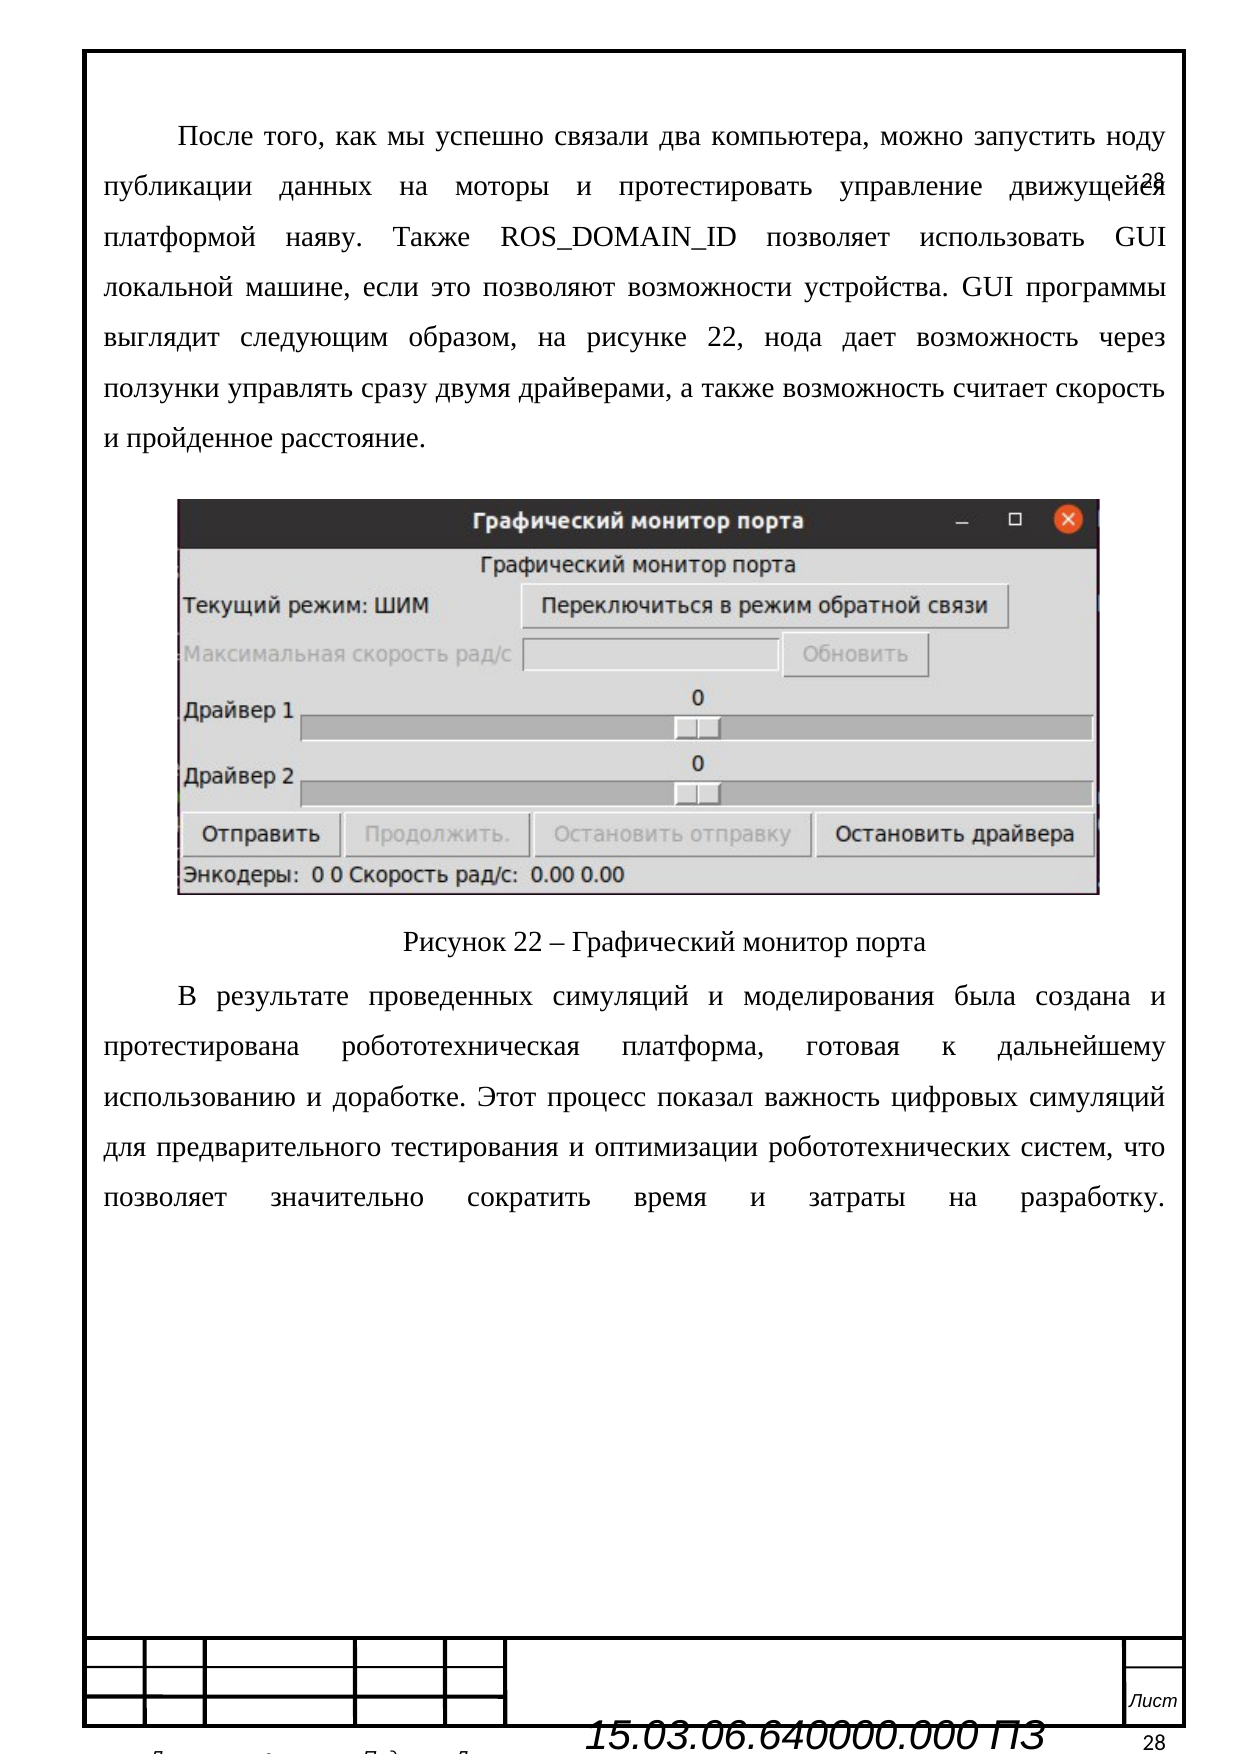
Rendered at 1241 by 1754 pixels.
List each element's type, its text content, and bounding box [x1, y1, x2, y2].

picture [177, 499, 1100, 895]
text Рисунок 22 – Графический монитор порта [177, 924, 1152, 957]
text После того, как мы успешно связали два компьютера, можно запустить ноду публикации данных на моторы и протестировать управление движущейся платформой наяву. Также ROS_DOMAIN_ID позволяет использовать GUI локальной машине, если это позволяют возможности устройства. GUI программы выглядит следующим образом, на рисунке 22, нода дает возможность через ползунки управлять сразу двумя драйверами, а также возможность считает скорость и пройденное расстояние. [103, 118, 1166, 453]
text В результате проведенных симуляций и моделирования была создана и протестирована робототехническая платформа, готовая к дальнейшему использованию и доработке. Этот процесс показал важность цифровых симуляций для предварительного тестирования и оптимизации робототехнических систем, что позволяет значительно сократить время и затраты на разработку. [103, 978, 1166, 1313]
